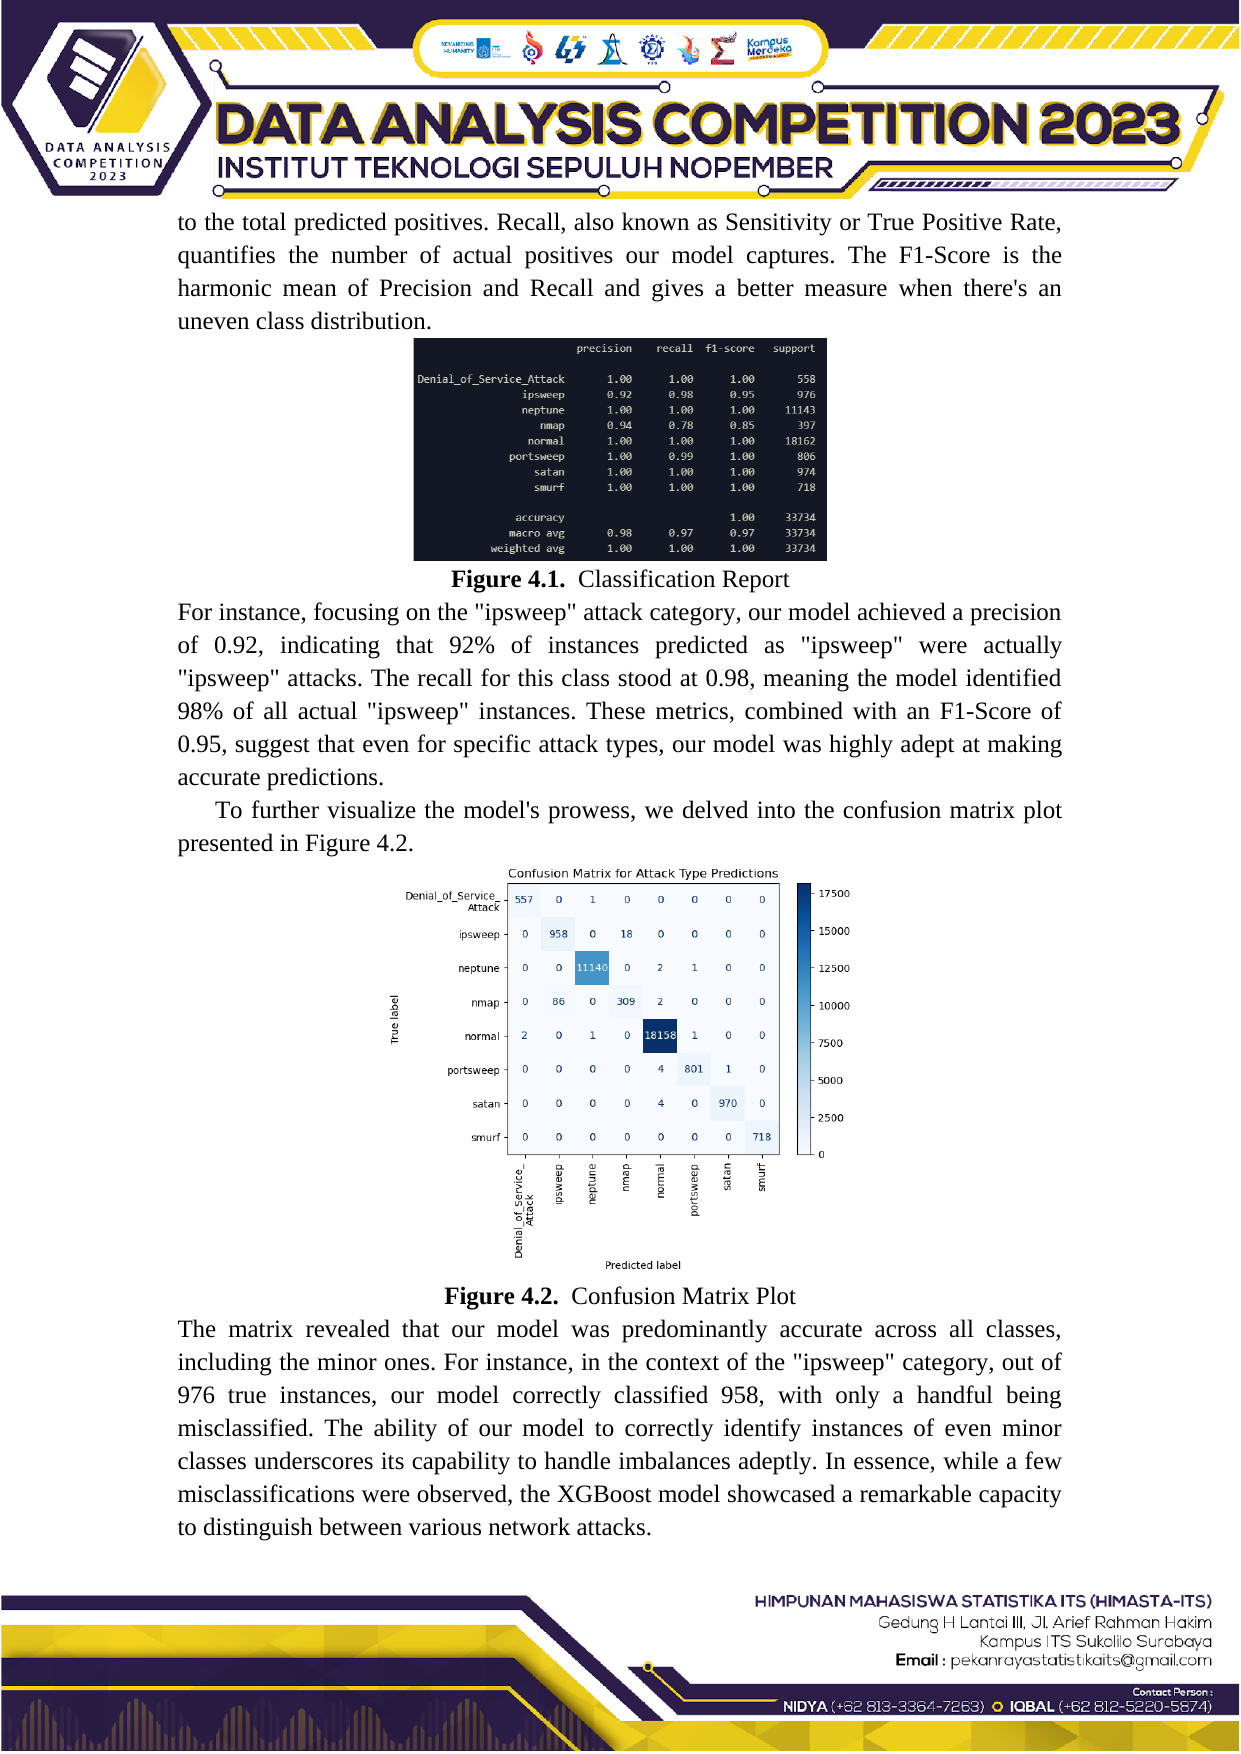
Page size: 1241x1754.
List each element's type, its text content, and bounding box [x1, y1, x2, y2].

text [177, 207, 1063, 334]
text Figure 4.1. Classification Report [177, 564, 1063, 593]
text To further visualize the model's prowess, we delved into the confusion matrix plot presented in Figure 4.2. [177, 795, 1063, 857]
text The matrix revealed that our model was predominantly accurate across all classes, including the minor ones. For instance, in the context of the "ipsweep" category, out of 976 true instances, our model correctly classified 958, with only a handful being misclassified. The ability of our model to correctly identify instances of even minor classes underscores its capability to handle imbalances adeptly. In essence, while a few misclassifications were observed, the XGBoost model showcased a remarkable capacity to distinguish between various network attacks. [177, 1314, 1063, 1541]
text For instance, focusing on the "ipsweep" attack category, our model achieved a precision of 0.92, indicating that 92% of instances predicted as "ipsweep" were actually "ipsweep" attacks. The recall for this class stood at 0.98, meaning the model identified 98% of all actual "ipsweep" instances. These metrics, combined with an F1-Score of 0.95, suggest that even for specific attack types, our model was highly adept at making accurate predictions. [177, 597, 1063, 791]
picture [1, 0, 1240, 1751]
text Figure 4.2. Confusion Matrix Plot [177, 1281, 1063, 1310]
